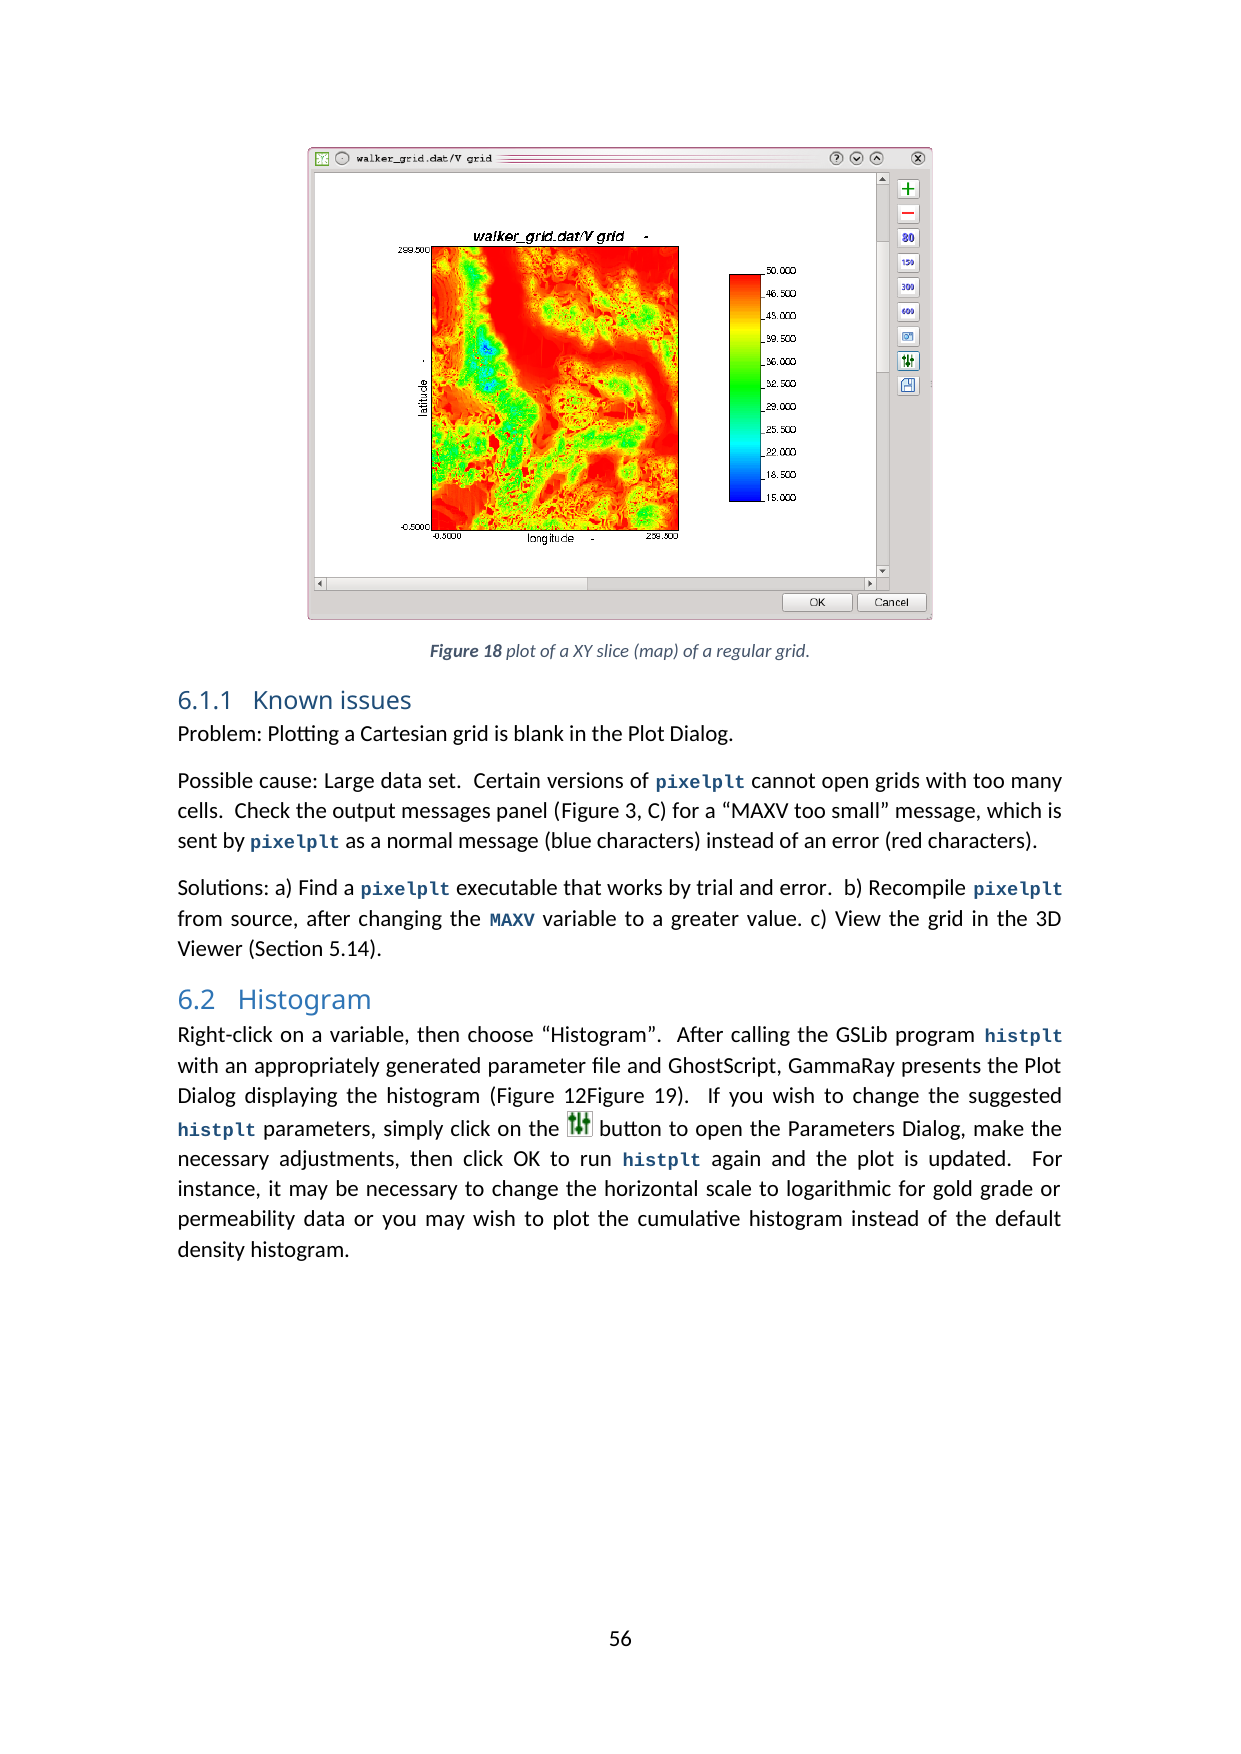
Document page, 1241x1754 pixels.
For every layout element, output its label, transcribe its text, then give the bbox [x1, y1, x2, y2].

text Solutions: a) Find a pixelplt executable that works by trial and error. b) Recompile pixelplt from source, after changing the MAXV variable to a greater value. c) View the grid in the 3D Viewer (Section 5.14). [177, 873, 1063, 962]
text Right-click on a variable, then choose “Histogram”. After calling the GSLib program histplt with an appropriately generated parameter file and GhostScript, GammaRay presents the Plot Dialog displaying the histogram (Figure 12Figure 19). If you wish to change the suggested histplt parameters, simply click on the button to open the Parameters Dialog, make the necessary adjustments, then click OK to run histplt again and the plot is updated. For instance, it may be necessary to change the horizontal scale to logarithmic for gold grade or permeability data or you may wish to plot the cumulative histogram instead of the default density histogram. [177, 1021, 1063, 1263]
subtitle Histogram [177, 981, 1063, 1018]
picture [568, 1112, 592, 1136]
subtitle Known issues [177, 682, 1063, 717]
text Problem: Plotting a Cartesian grid is blank in the Plot Dialog. [177, 719, 1063, 747]
text Figure 18 plot of a XY slice (map) of a regular grid. [177, 639, 1063, 662]
text Possible cause: Large data set. Certain versions of pixelplt cannot open grids with too many cells. Check the output messages panel (Figure 3, C) for a “MAXV too small” message, which is sent by pixelplt as a normal message (blue characters) instead of an error (red characters). [177, 766, 1063, 854]
picture [307, 147, 933, 620]
